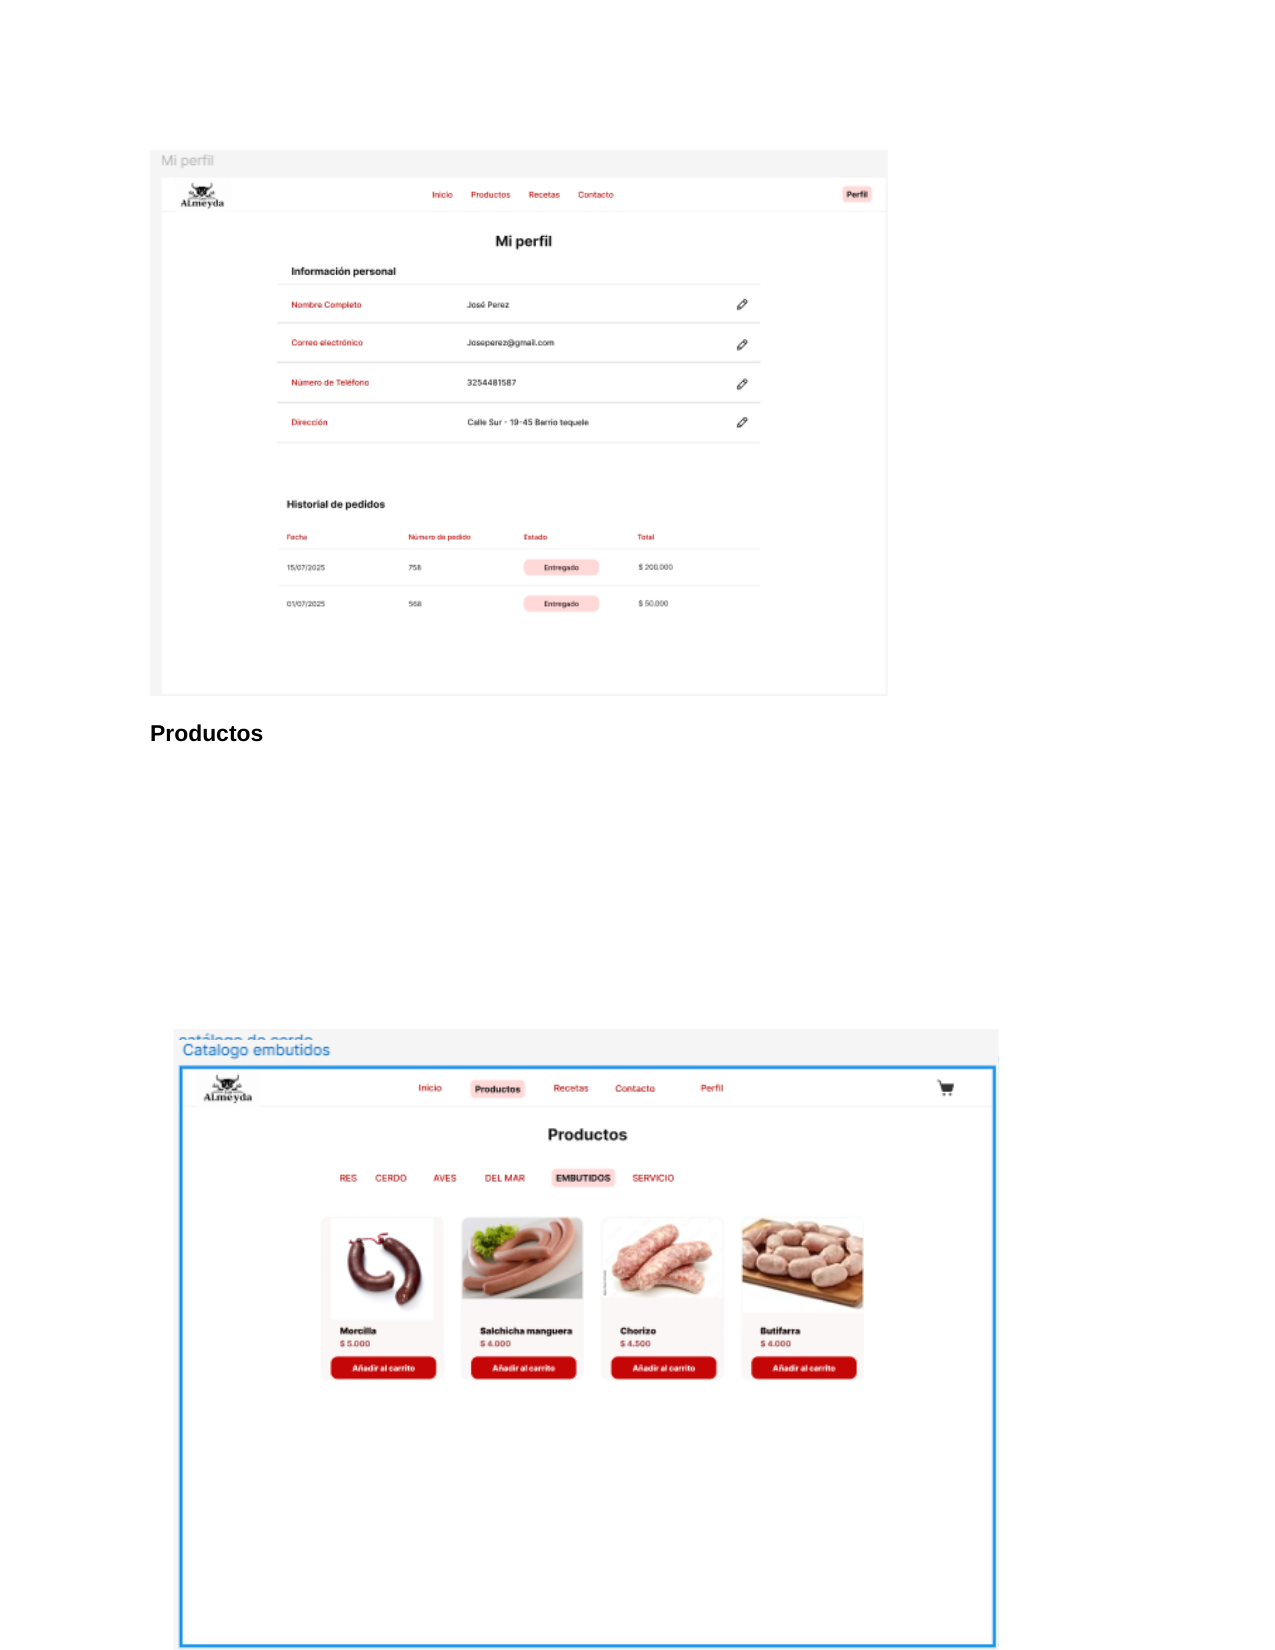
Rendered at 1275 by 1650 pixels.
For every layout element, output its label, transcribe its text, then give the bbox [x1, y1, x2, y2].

picture [173, 1029, 999, 1650]
text Productos [150, 720, 1125, 746]
picture [150, 150, 888, 696]
